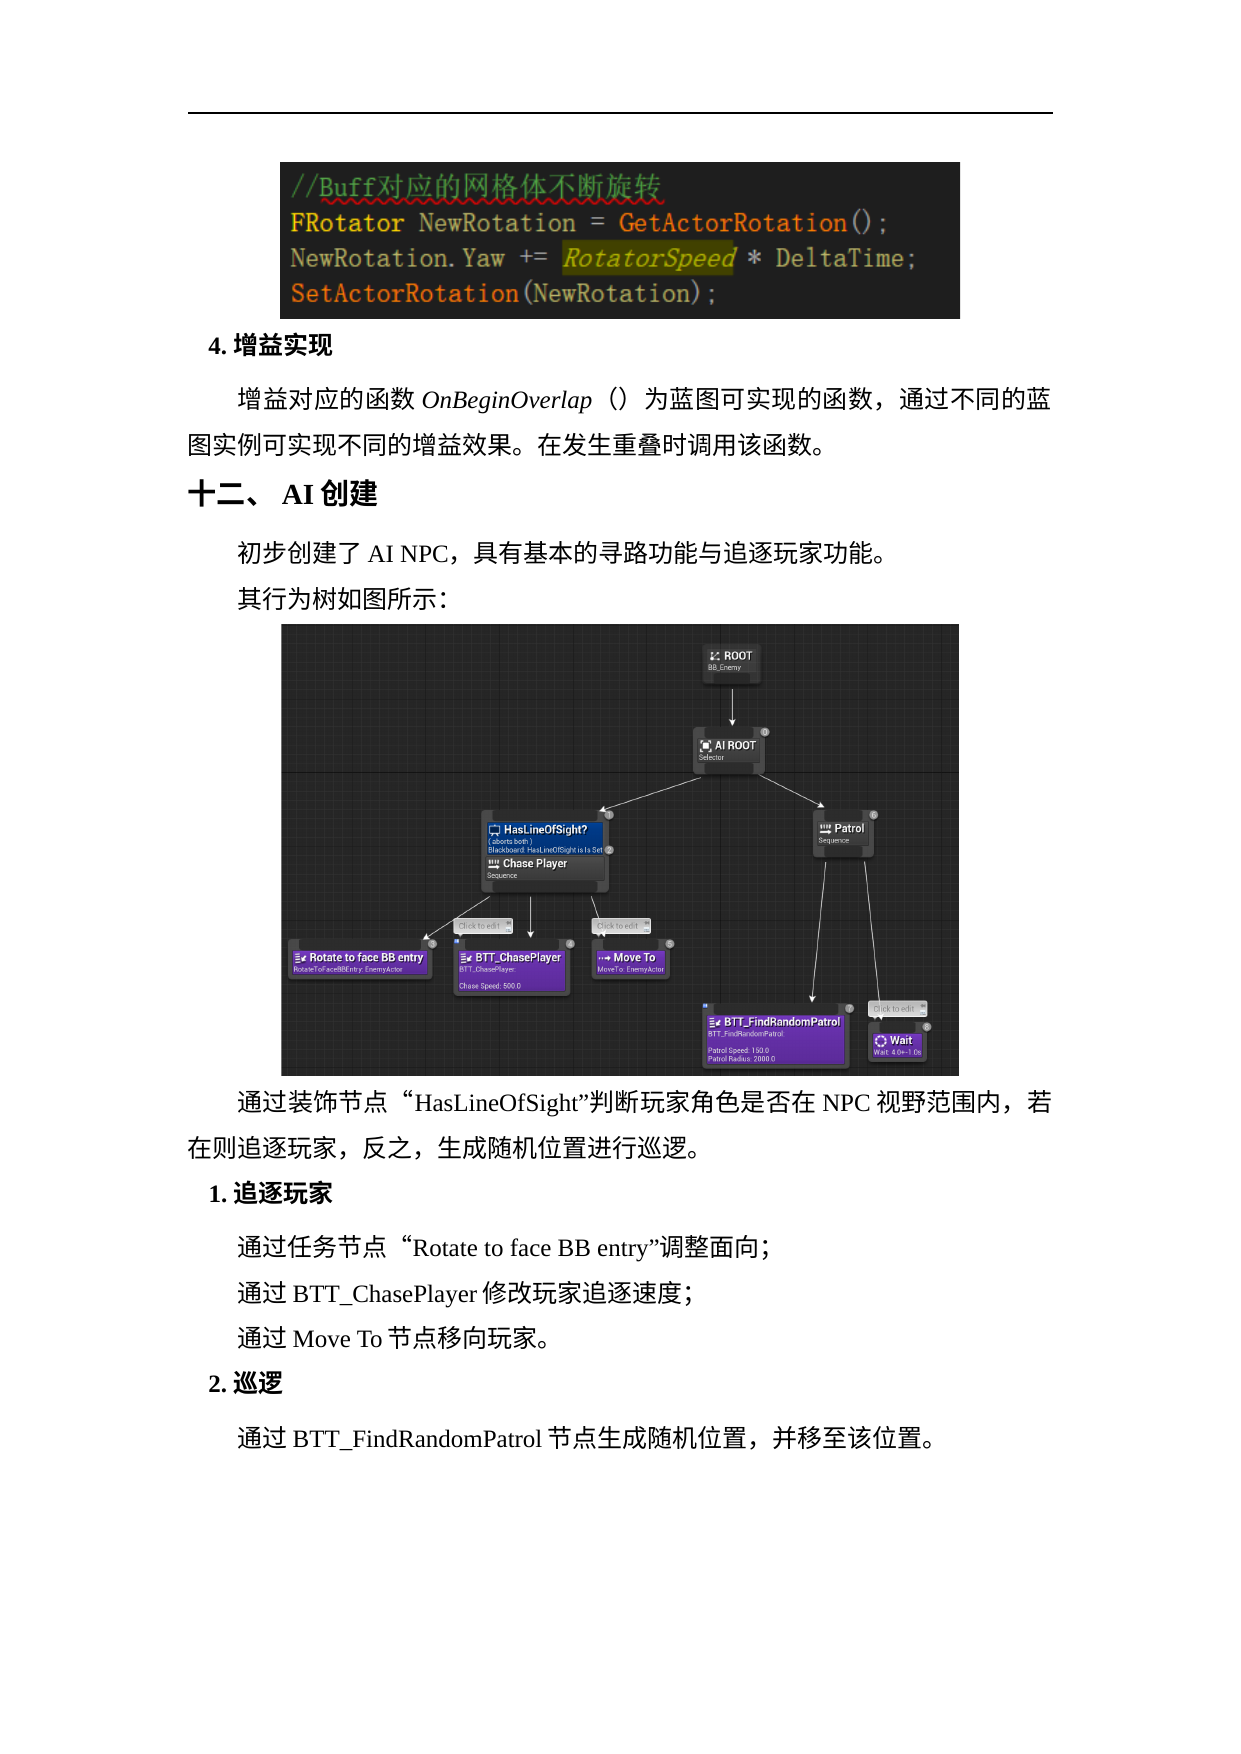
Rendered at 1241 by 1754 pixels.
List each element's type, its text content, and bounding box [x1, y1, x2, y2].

text 通过BTT_ChasePlayer修改玩家追逐速度； [187, 1273, 1053, 1309]
subtitle AI创建 [187, 471, 1053, 513]
text 通过装饰节点“HasLineOfSight”判断玩家角色是否在NPC视野范围内，若在则追逐玩家，反之，生成随机位置进行巡逻。 [187, 1083, 1053, 1164]
text 初步创建了AI NPC，具有基本的寻路功能与追逐玩家功能。 [187, 534, 1053, 570]
picture [281, 624, 959, 1076]
text 增益对应的函数OnBeginOverlap（）为蓝图可实现的函数，通过不同的蓝图实例可实现不同的增益效果。在发生重叠时调用该函数。 [187, 380, 1053, 461]
text 其行为树如图所示： [187, 579, 1053, 616]
subtitle 增益实现 [208, 326, 1053, 362]
text 通过Move To节点移向玩家。 [187, 1318, 1053, 1355]
text 通过任务节点“Rotate to face BB entry”调整面向； [187, 1228, 1053, 1264]
subtitle 巡逻 [208, 1364, 1053, 1400]
text 通过BTT_FindRandomPatrol节点生成随机位置，并移至该位置。 [187, 1418, 1053, 1454]
picture [280, 162, 961, 319]
subtitle 追逐玩家 [208, 1173, 1053, 1210]
